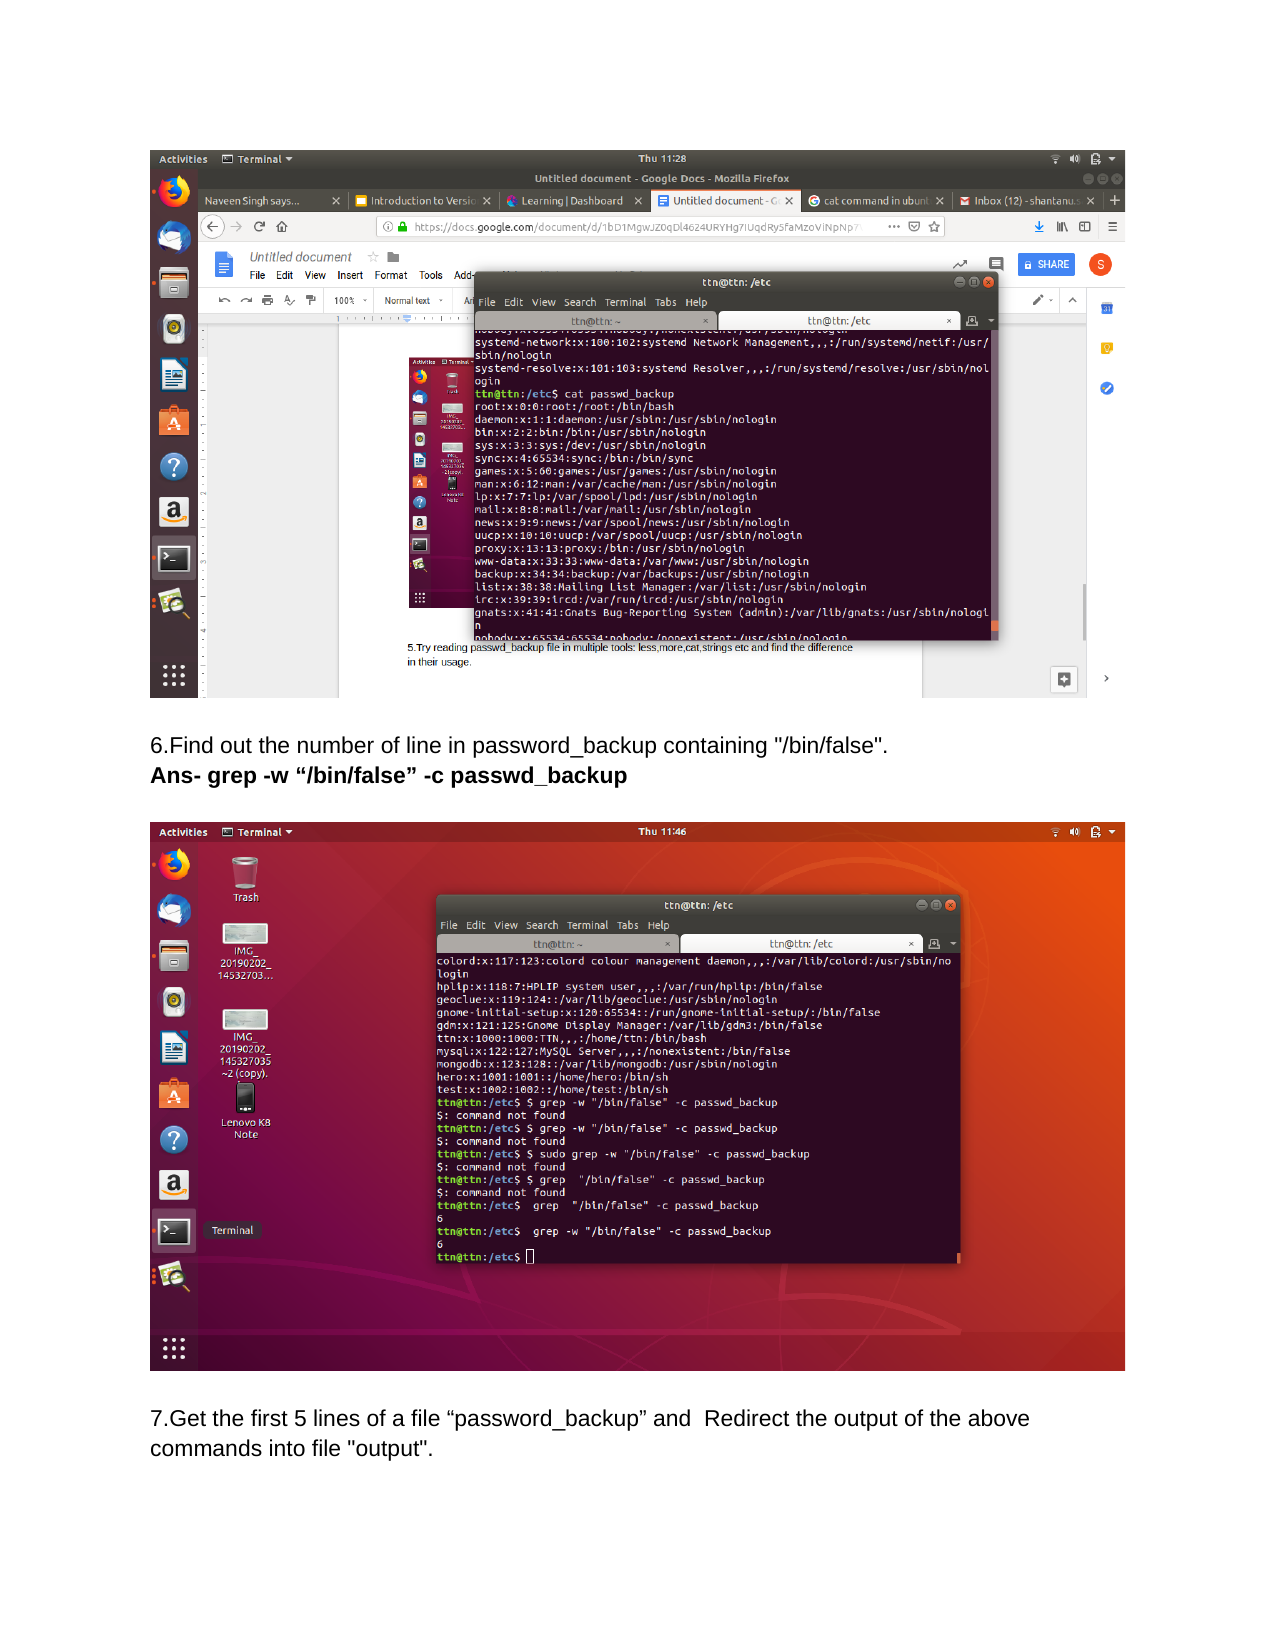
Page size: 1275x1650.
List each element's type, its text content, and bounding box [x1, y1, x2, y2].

text 7.Get the first 5 lines of a file “password_backup” and Redirect the output of the above commands into file "output". [150, 1404, 1125, 1461]
picture [150, 822, 1125, 1371]
text Ans- grep -w “/bin/false” -c passwd_backup [150, 762, 1125, 788]
text 6.Find out the number of line in password_backup containing "/bin/false". [150, 732, 1125, 758]
picture [150, 150, 1125, 698]
